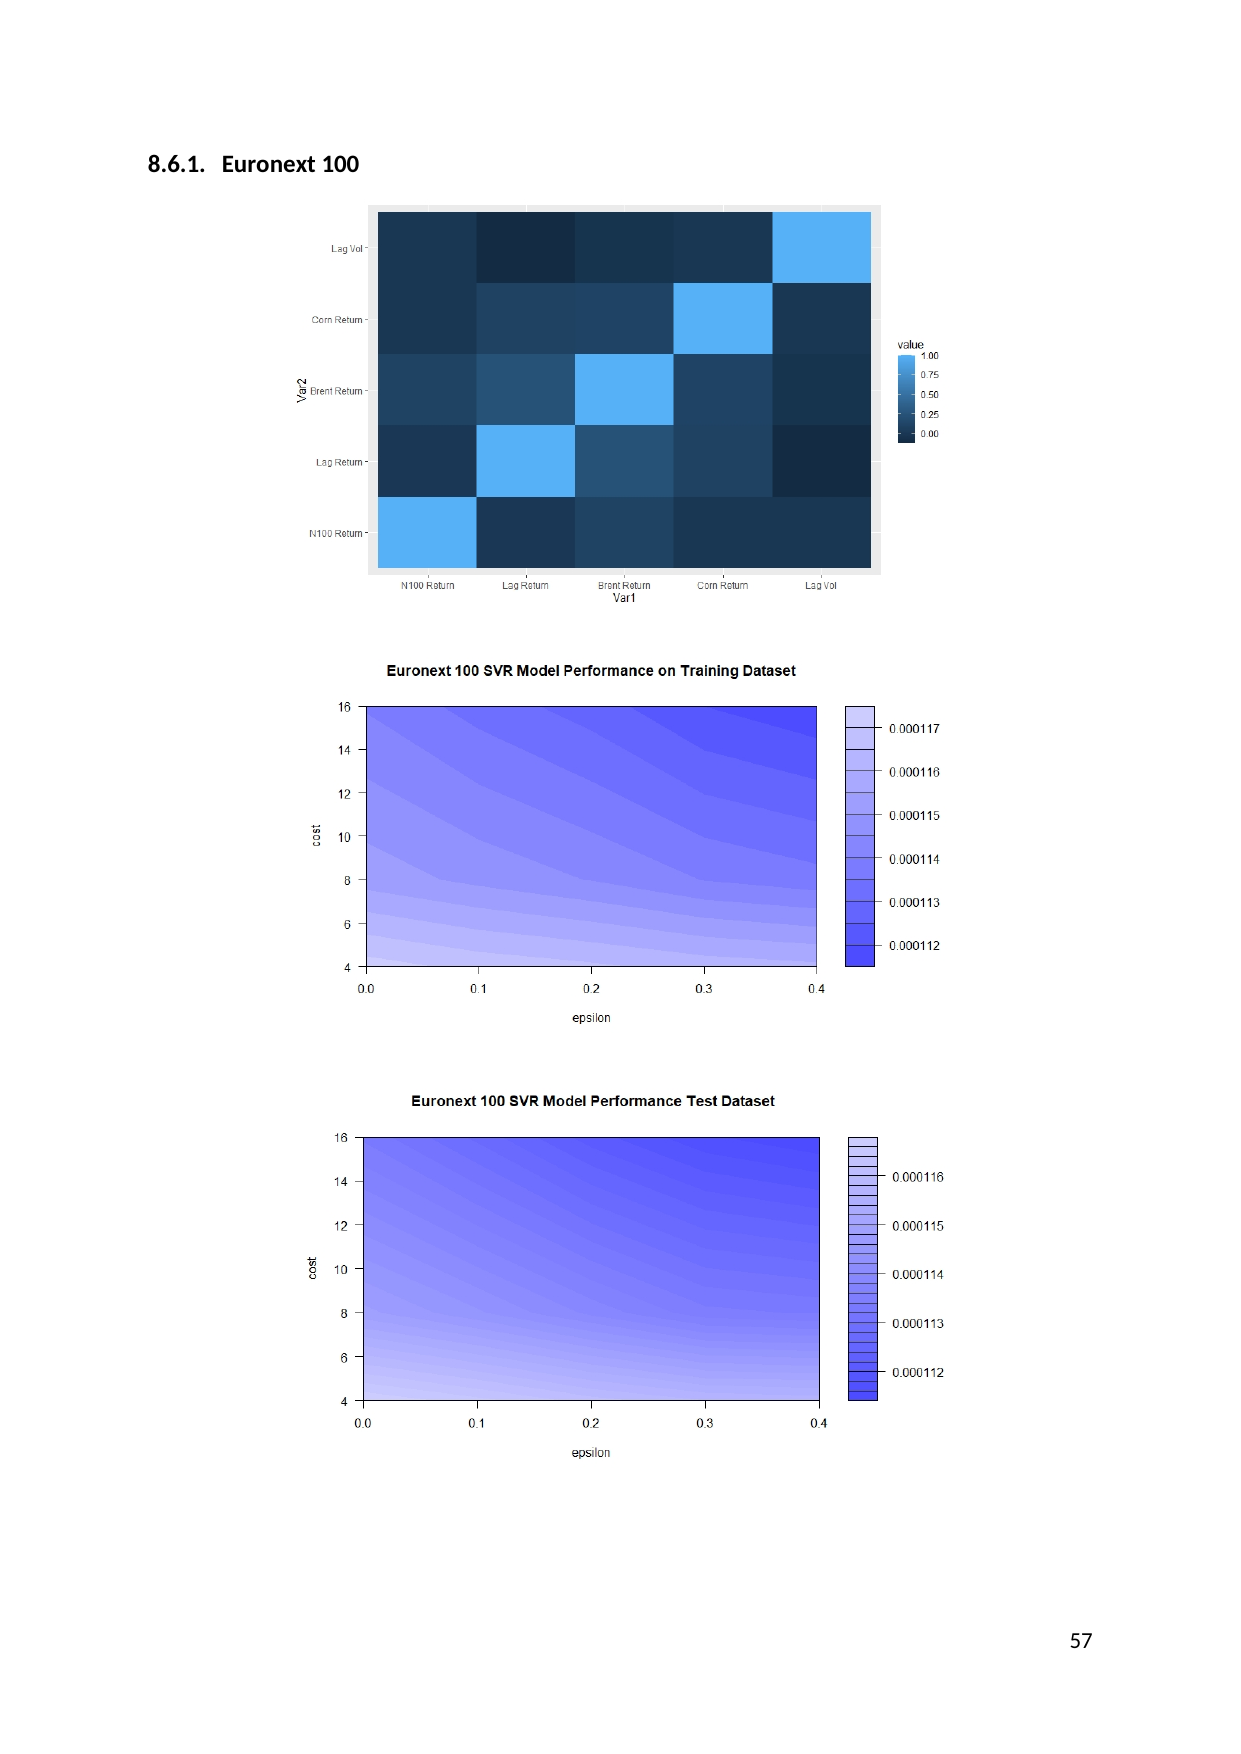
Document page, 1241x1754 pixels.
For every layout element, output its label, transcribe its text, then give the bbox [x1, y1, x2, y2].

picture [290, 199, 950, 609]
picture [293, 633, 947, 1039]
picture [289, 1063, 951, 1474]
subtitle Euronext 100 [148, 148, 1092, 178]
